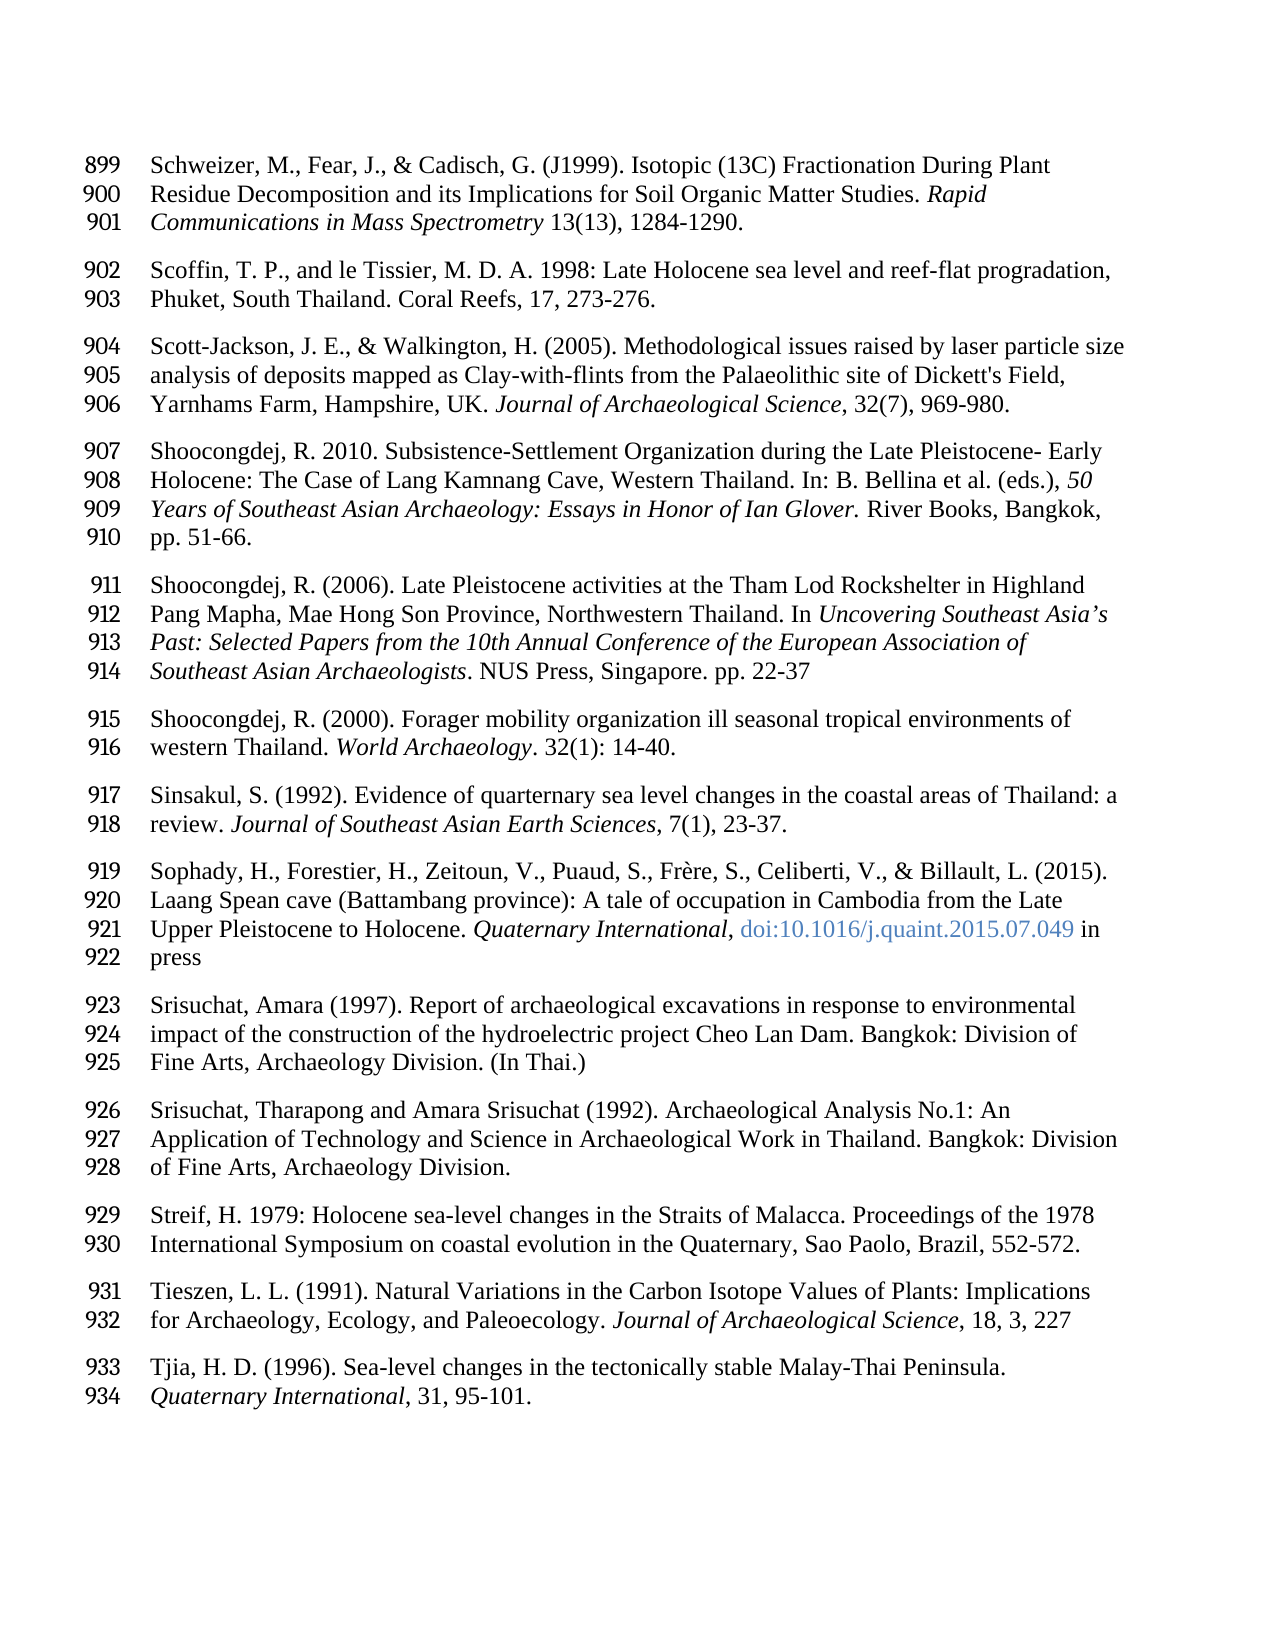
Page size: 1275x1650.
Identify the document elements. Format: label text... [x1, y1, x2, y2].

text Shoocongdej, R. 2010. Subsistence-Settlement Organization during the Late Pleistocene- Early Holocene: The Case of Lang Kamnang Cave, Western Thailand. In: B. Bellina et al. (eds.), 50 Years of Southeast Asian Archaeology: Essays in Honor of Ian Glover. River Books, Bangkok, pp. 51-66. [150, 436, 1125, 551]
text Sinsakul, S. (1992). Evidence of quarternary sea level changes in the coastal areas of Thailand: a review. Journal of Southeast Asian Earth Sciences, 7(1), 23-37. [150, 780, 1125, 837]
text Scoffin, T. P., and le Tissier, M. D. A. 1998: Late Holocene sea level and reef-flat progradation, Phuket, South Thailand. Coral Reefs, 17, 273-276. [150, 255, 1125, 312]
text Streif, H. 1979: Holocene sea-level changes in the Straits of Malacca. Proceedings of the 1978 International Symposium on coastal evolution in the Quaternary, Sao Paolo, Brazil, 552-572. [150, 1200, 1125, 1257]
text Shoocongdej, R. (2006). Late Pleistocene activities at the Tham Lod Rockshelter in Highland Pang Mapha, Mae Hong Son Province, Northwestern Thailand. In Uncovering Southeast Asia’s Past: Selected Papers from the 10th Annual Conference of the European Association of Southeast Asian Archaeologists. NUS Press, Singapore. pp. 22-37 [150, 570, 1125, 685]
text Schweizer, M., Fear, J., & Cadisch, G. (J1999). Isotopic (13C) Fractionation During Plant Residue Decomposition and its Implications for Soil Organic Matter Studies. Rapid Communications in Mass Spectrometry 13(13), 1284-1290. [150, 150, 1125, 236]
text Scott-Jackson, J. E., & Walkington, H. (2005). Methodological issues raised by laser particle size analysis of deposits mapped as Clay-with-flints from the Palaeolithic site of Dickett's Field, Yarnhams Farm, Hampshire, UK. Journal of Archaeological Science, 32(7), 969-980. [150, 331, 1125, 417]
text Tieszen, L. L. (1991). Natural Variations in the Carbon Isotope Values of Plants: Implications for Archaeology, Ecology, and Paleoecology. Journal of Archaeological Science, 18, 3, 227 [150, 1276, 1125, 1334]
text Srisuchat, Amara (1997). Report of archaeological excavations in response to environmental impact of the construction of the hydroelectric project Cheo Lan Dam. Bangkok: Division of Fine Arts, Archaeology Division. (In Thai.) [150, 990, 1125, 1076]
text Shoocongdej, R. (2000). Forager mobility organization ill seasonal tropical environments of western Thailand. World Archaeology. 32(1): 14-40. [150, 704, 1125, 761]
text Sophady, H., Forestier, H., Zeitoun, V., Puaud, S., Frère, S., Celiberti, V., & Billault, L. (2015). Laang Spean cave (Battambang province): A tale of occupation in Cambodia from the Late Upper Pleistocene to Holocene. Quaternary International, doi:10.1016/j.quaint.2015.07.049 in press [150, 856, 1125, 971]
text Tjia, H. D. (1996). Sea-level changes in the tectonically stable Malay-Thai Peninsula. Quaternary International, 31, 95-101. [150, 1352, 1125, 1410]
text Srisuchat, Tharapong and Amara Srisuchat (1992). Archaeological Analysis No.1: An Application of Technology and Science in Archaeological Work in Thailand. Bangkok: Division of Fine Arts, Archaeology Division. [150, 1095, 1125, 1181]
